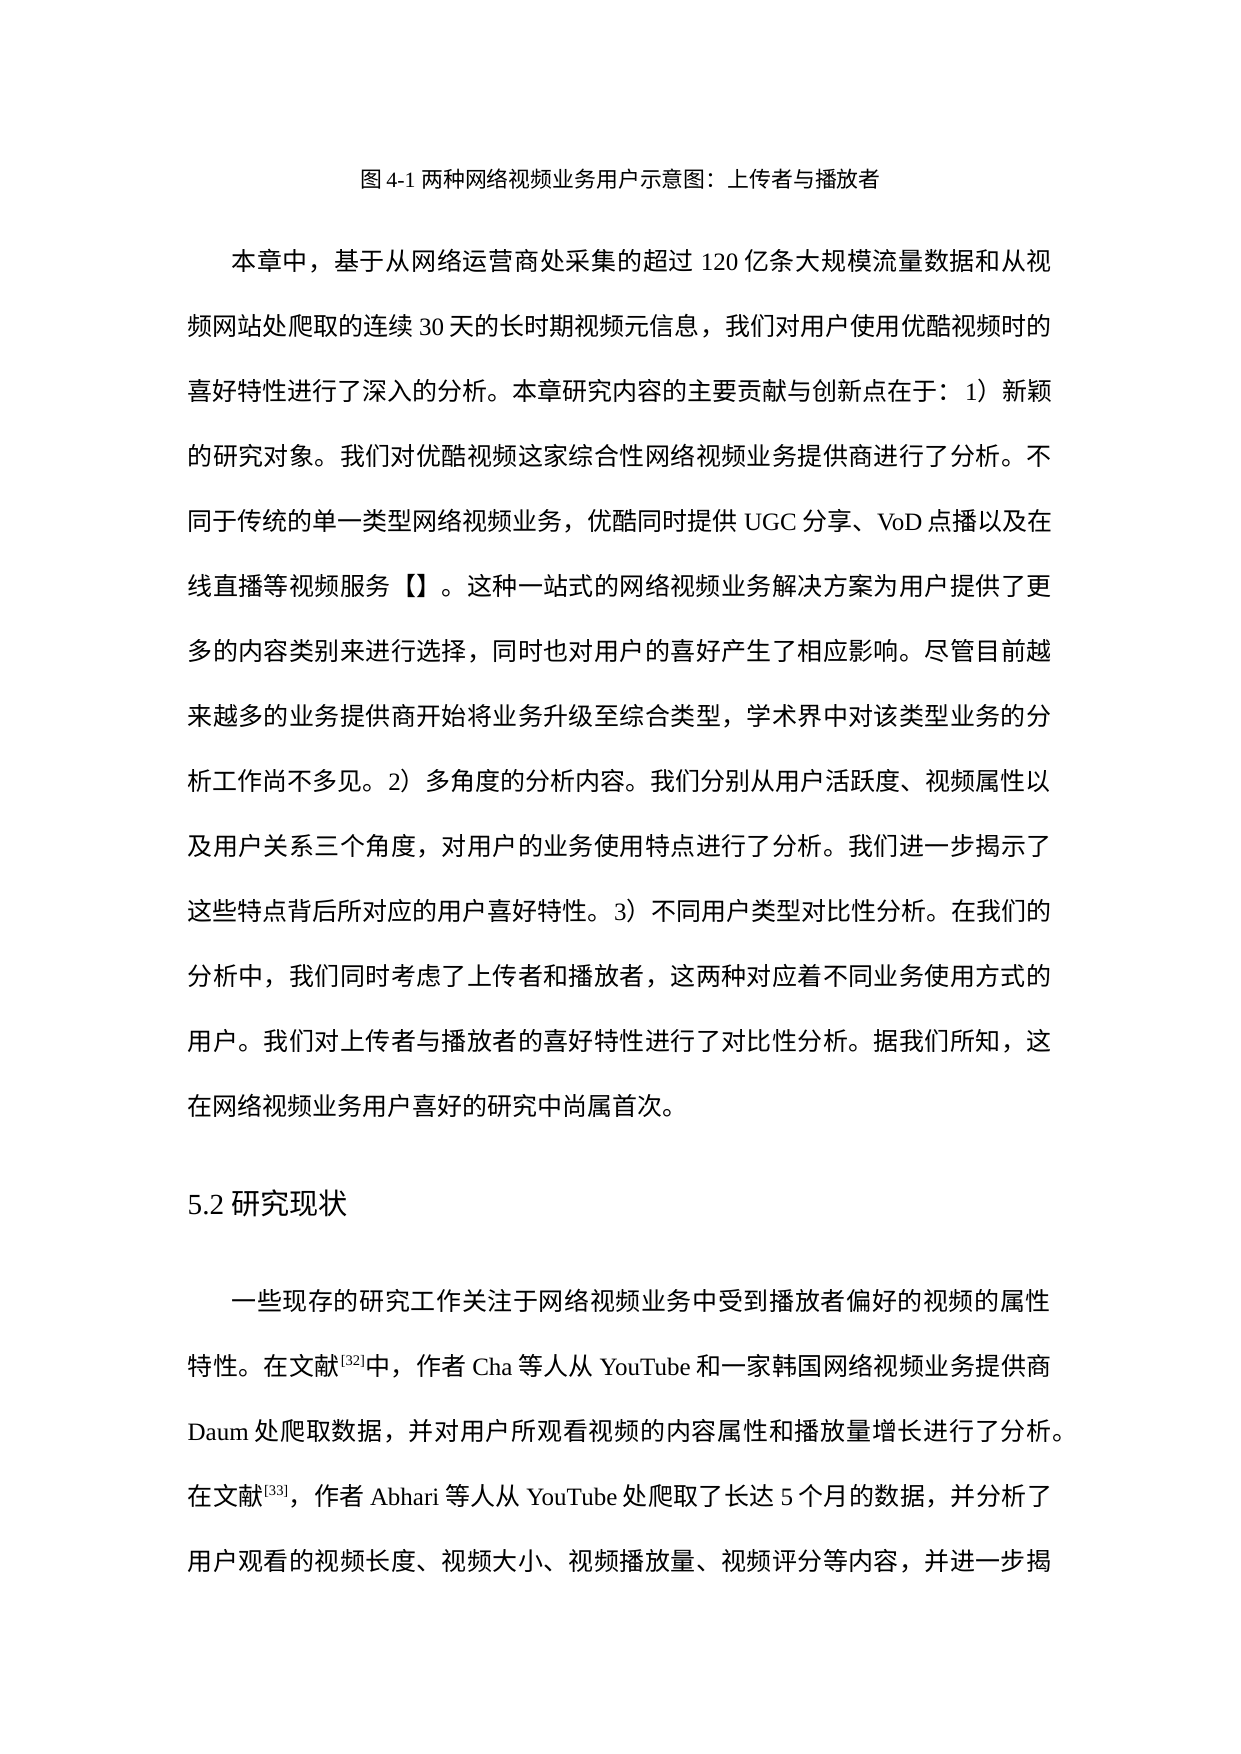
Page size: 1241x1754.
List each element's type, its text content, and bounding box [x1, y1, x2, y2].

text 图4-1 两种网络视频业务用户示意图：上传者与播放者 [187, 162, 1053, 194]
text 研究现状 [187, 1169, 1053, 1234]
text 本章中，基于从网络运营商处采集的超过120亿条大规模流量数据和从视频网站处爬取的连续30天的长时期视频元信息，我们对用户使用优酷视频时的喜好特性进行了深入的分析。本章研究内容的主要贡献与创新点在于：1）新颖的研究对象。我们对优酷视频这家综合性网络视频业务提供商进行了分析。不同于传统的单一类型网络视频业务，优酷同时提供UGC分享、VoD点播以及在线直播等视频服务【】。这种一站式的网络视频业务解决方案为用户提供了更多的内容类别来进行选择，同时也对用户的喜好产生了相应影响。尽管目前越来越多的业务提供商开始将业务升级至综合类型，学术界中对该类型业务的分析工作尚不多见。2）多角度的分析内容。我们分别从用户活跃度、视频属性以及用户关系三个角度，对用户的业务使用特点进行了分析。我们进一步揭示了这些特点背后所对应的用户喜好特性。3）不同用户类型对比性分析。在我们的分析中，我们同时考虑了上传者和播放者，这两种对应着不同业务使用方式的用户。我们对上传者与播放者的喜好特性进行了对比性分析。据我们所知，这在网络视频业务用户喜好的研究中尚属首次。 [187, 227, 1053, 1137]
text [187, 1267, 1053, 1592]
